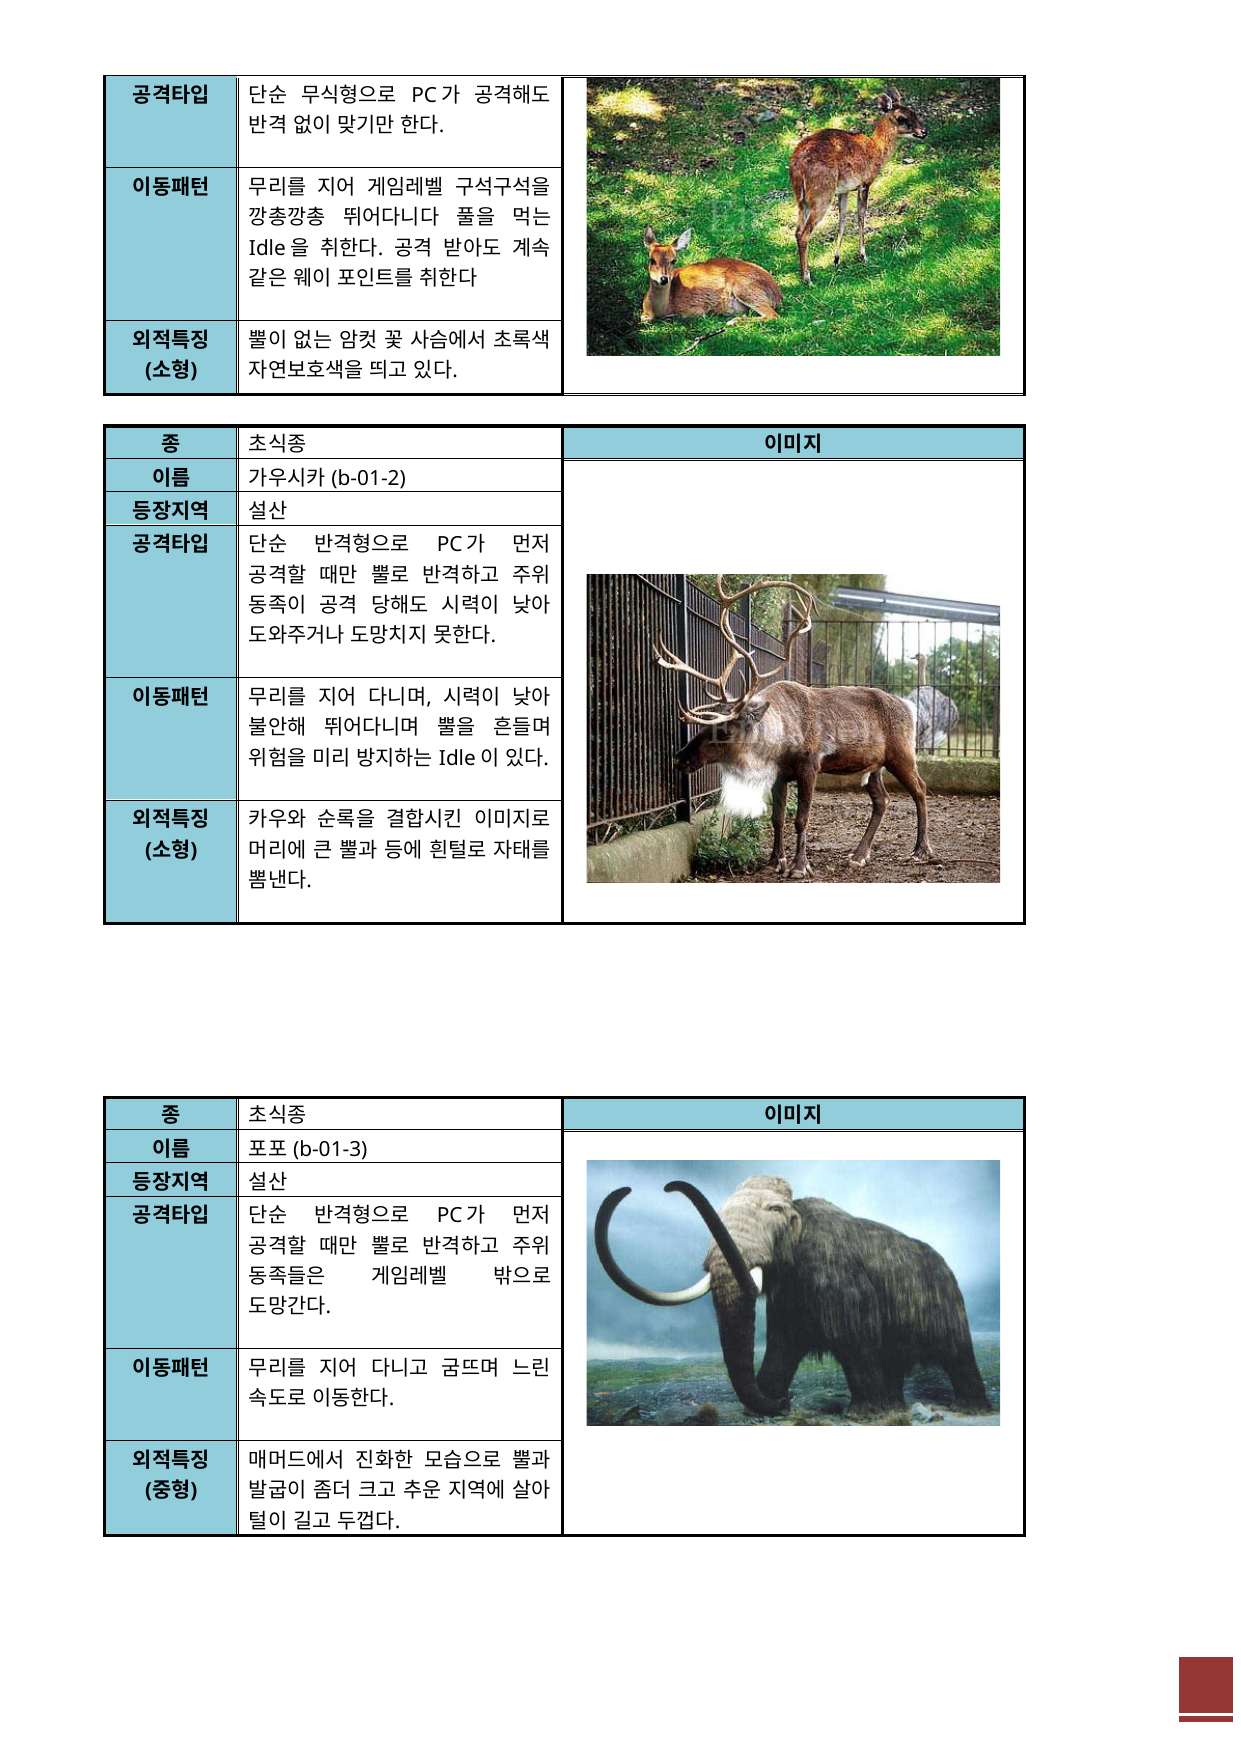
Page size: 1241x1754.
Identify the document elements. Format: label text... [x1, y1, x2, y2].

table_header 초식종 [239, 1099, 561, 1129]
table_cell 외적특징 (소형) [106, 801, 236, 922]
table_cell [564, 461, 1023, 922]
table_cell 이동패턴 [106, 678, 236, 799]
table_cell 공격타입 [106, 526, 236, 677]
table_cell 설산 [239, 492, 561, 524]
picture [586, 574, 1001, 883]
table_header 이미지 [564, 428, 1023, 458]
table_header 종 [106, 428, 236, 458]
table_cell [239, 1441, 561, 1534]
table_cell 등장지역 [106, 492, 236, 524]
table_header 종 [106, 1099, 236, 1129]
table_cell 등장지역 [106, 1163, 236, 1196]
picture [586, 78, 1001, 356]
table_cell 설산 [239, 1163, 561, 1196]
table_cell 무리를 지어 다니며, 시력이 낮아 불안해 뛰어다니며 뿔을 흔들며 위험을 미리 방지하는 Idle이 있다. [239, 678, 561, 799]
table_cell 카우와 순록을 결합시킨 이미지로 머리에 큰 뿔과 등에 흰털로 자태를 뽐낸다. [239, 801, 561, 922]
table_cell 무리를 지어 다니고 굼뜨며 느린 속도로 이동한다. [239, 1349, 561, 1440]
table_header 초식종 [239, 428, 561, 458]
table_cell 외적특징 (중형) [106, 1441, 236, 1534]
table_cell 뿔이 없는 암컷 꽃 사슴에서 초록색 자연보호색을 띄고 있다. [239, 321, 561, 393]
table_header 이미지 [564, 1099, 1023, 1129]
table_cell 무리를 지어 게임레벨 구석구석을 깡총깡총 뛰어다니다 풀을 먹는 Idle을 취한다. 공격 받아도 계속 같은 웨이 포인트를 취한다 [239, 168, 561, 320]
table_cell 가우시카 (b-01-2) [239, 459, 561, 491]
table_cell 이동패턴 [106, 168, 236, 320]
table_cell 이름 [106, 459, 236, 491]
table_cell 단순 반격형으로 PC가 먼저 공격할 때만 뿔로 반격하고 주위 동족이 공격 당해도 시력이 낮아 도와주거나 도망치지 못한다. [239, 526, 561, 677]
table_cell 이름 [106, 1130, 236, 1162]
picture [586, 1160, 1001, 1426]
table_cell [564, 1132, 1023, 1534]
table_cell 단순 반격형으로 PC가 먼저 공격할 때만 뿔로 반격하고 주위 동족들은 게임레벨 밖으로 도망간다. [239, 1197, 561, 1348]
table_cell 포포 (b-01-3) [239, 1130, 561, 1162]
table_cell 단순 무식형으로 PC가 공격해도 반격 없이 맞기만 한다. [238, 76, 562, 167]
table_cell 이동패턴 [106, 1349, 236, 1440]
table_cell 외적특징 (소형) [106, 321, 236, 393]
table_cell 공격타입 [106, 1197, 236, 1348]
table_cell 공격타입 [106, 76, 237, 167]
